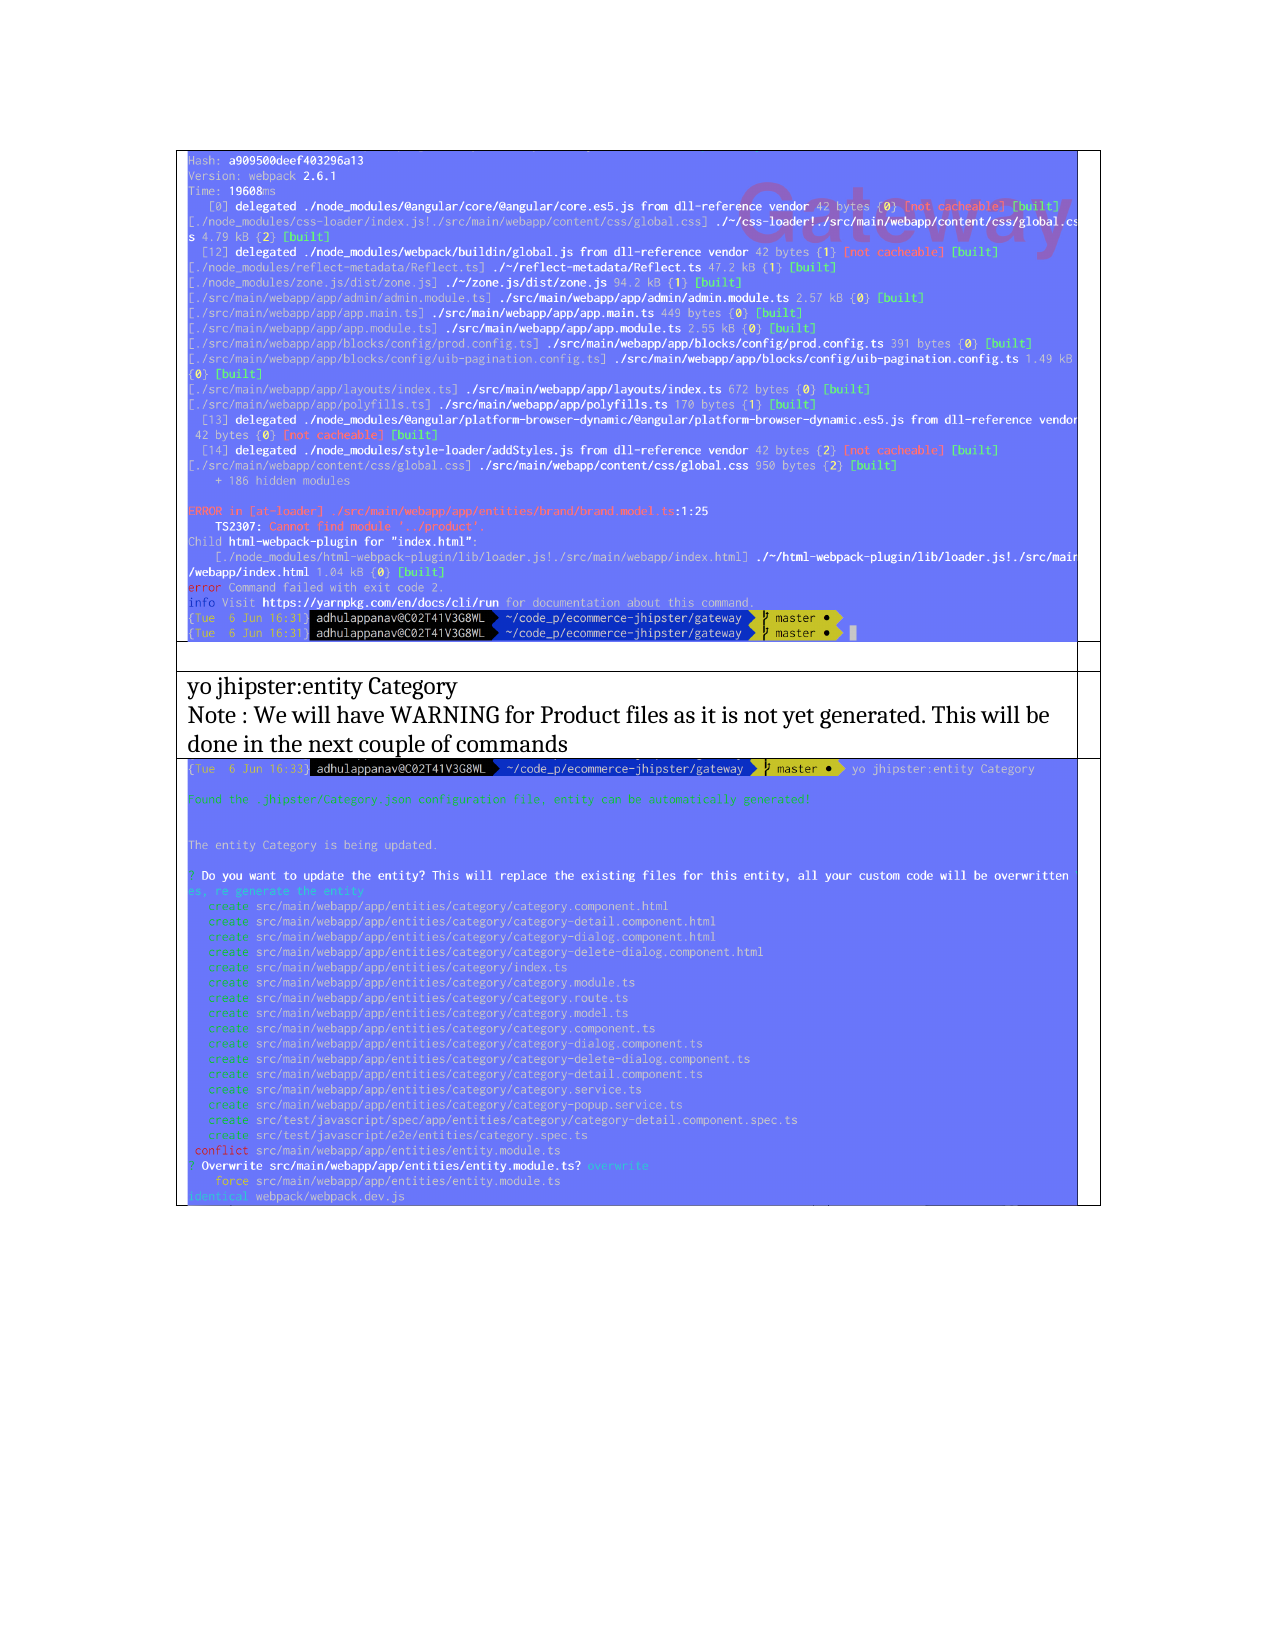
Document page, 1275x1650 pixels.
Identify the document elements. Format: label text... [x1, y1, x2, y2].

table_cell [177, 759, 187, 1205]
table_cell [177, 151, 187, 641]
table_cell [1078, 759, 1100, 1205]
picture [187, 759, 1078, 1206]
table_cell [177, 642, 1077, 671]
table_cell [1078, 672, 1100, 758]
table_cell [1078, 642, 1100, 671]
table_cell [1078, 151, 1100, 641]
picture [187, 151, 1078, 642]
table_cell yo jhipster:entity Category Note : We will have WARNING for Product files as it is not yet generated. This will be done in the next couple of commands [177, 672, 1077, 758]
